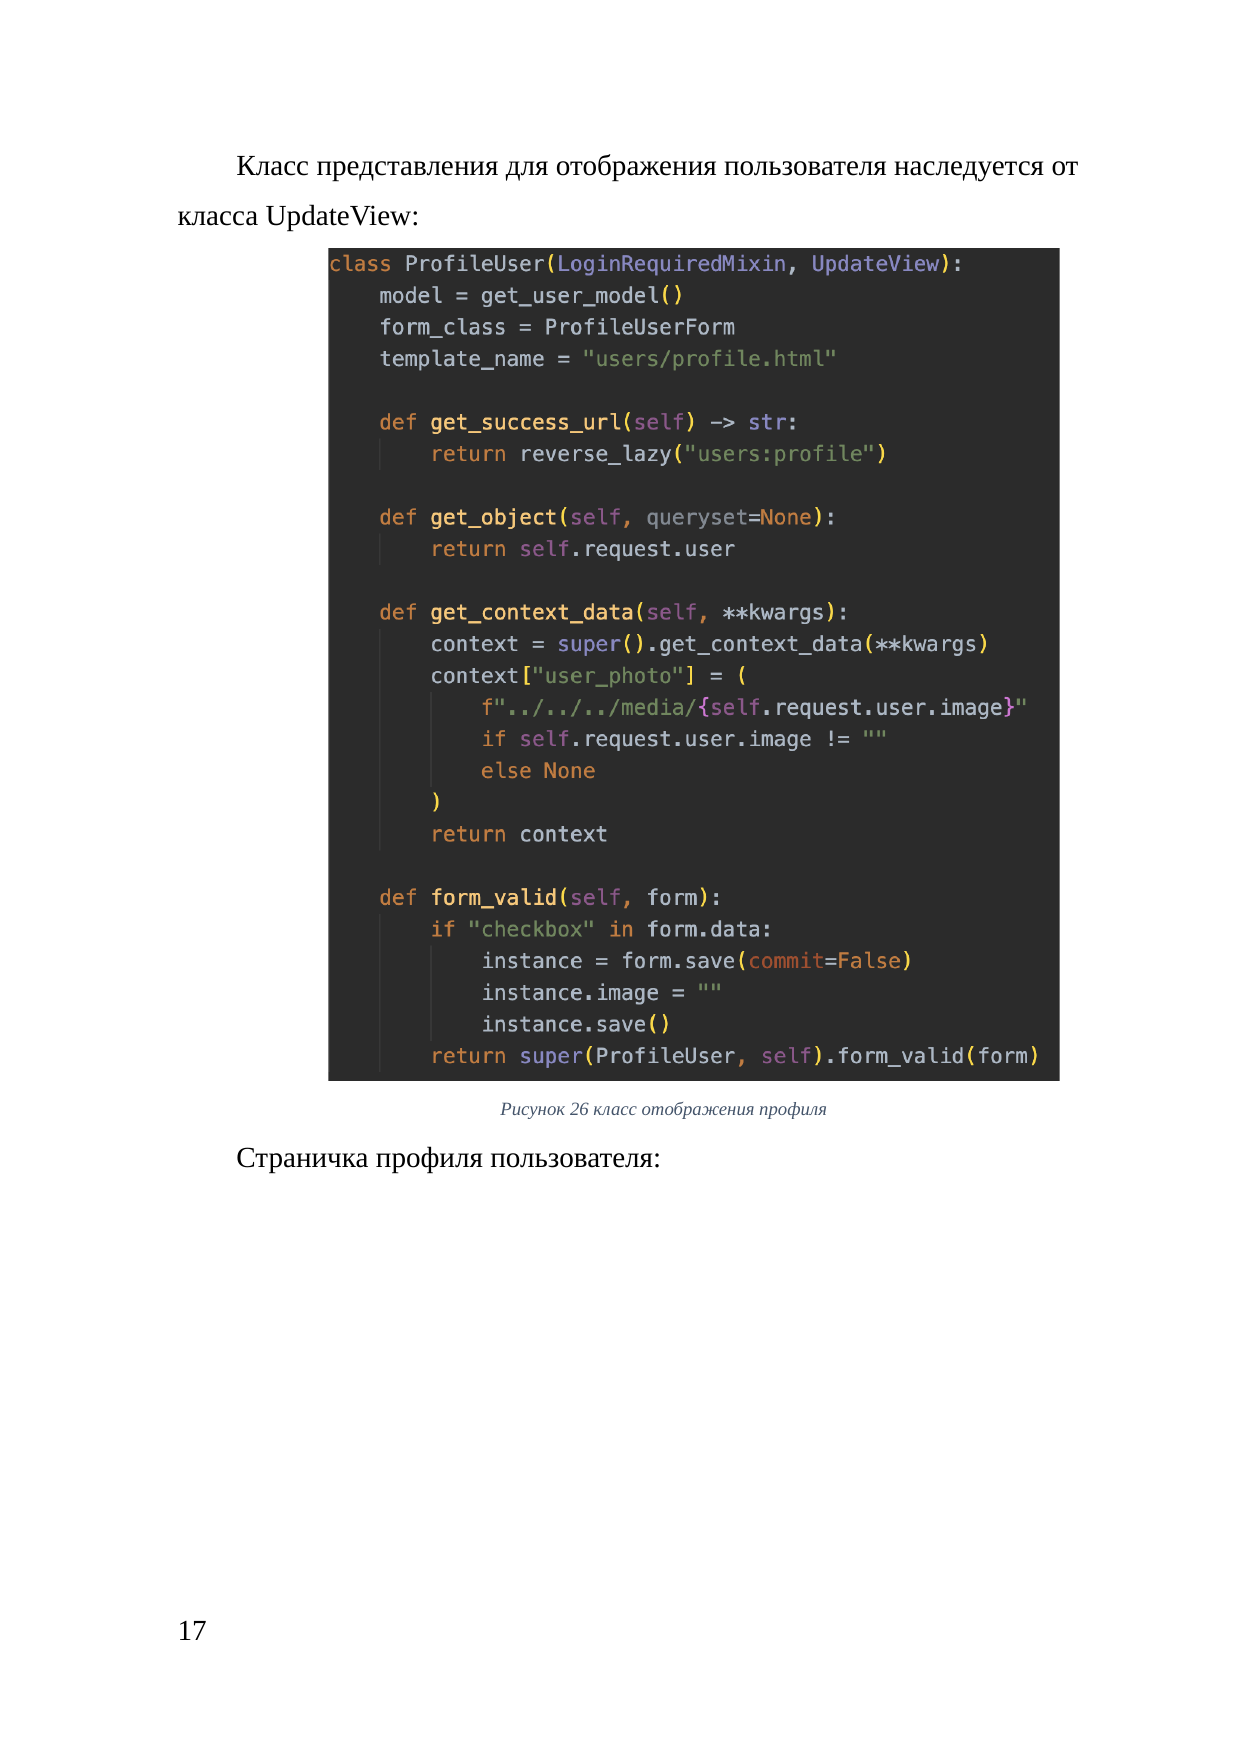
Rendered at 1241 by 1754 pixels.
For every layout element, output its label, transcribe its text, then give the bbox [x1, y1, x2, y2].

picture [328, 248, 1060, 1081]
text Страничка профиля пользователя: [177, 1140, 1152, 1173]
text Класс представления для отображения пользователя наследуется от класса UpdateView: [177, 148, 1152, 232]
